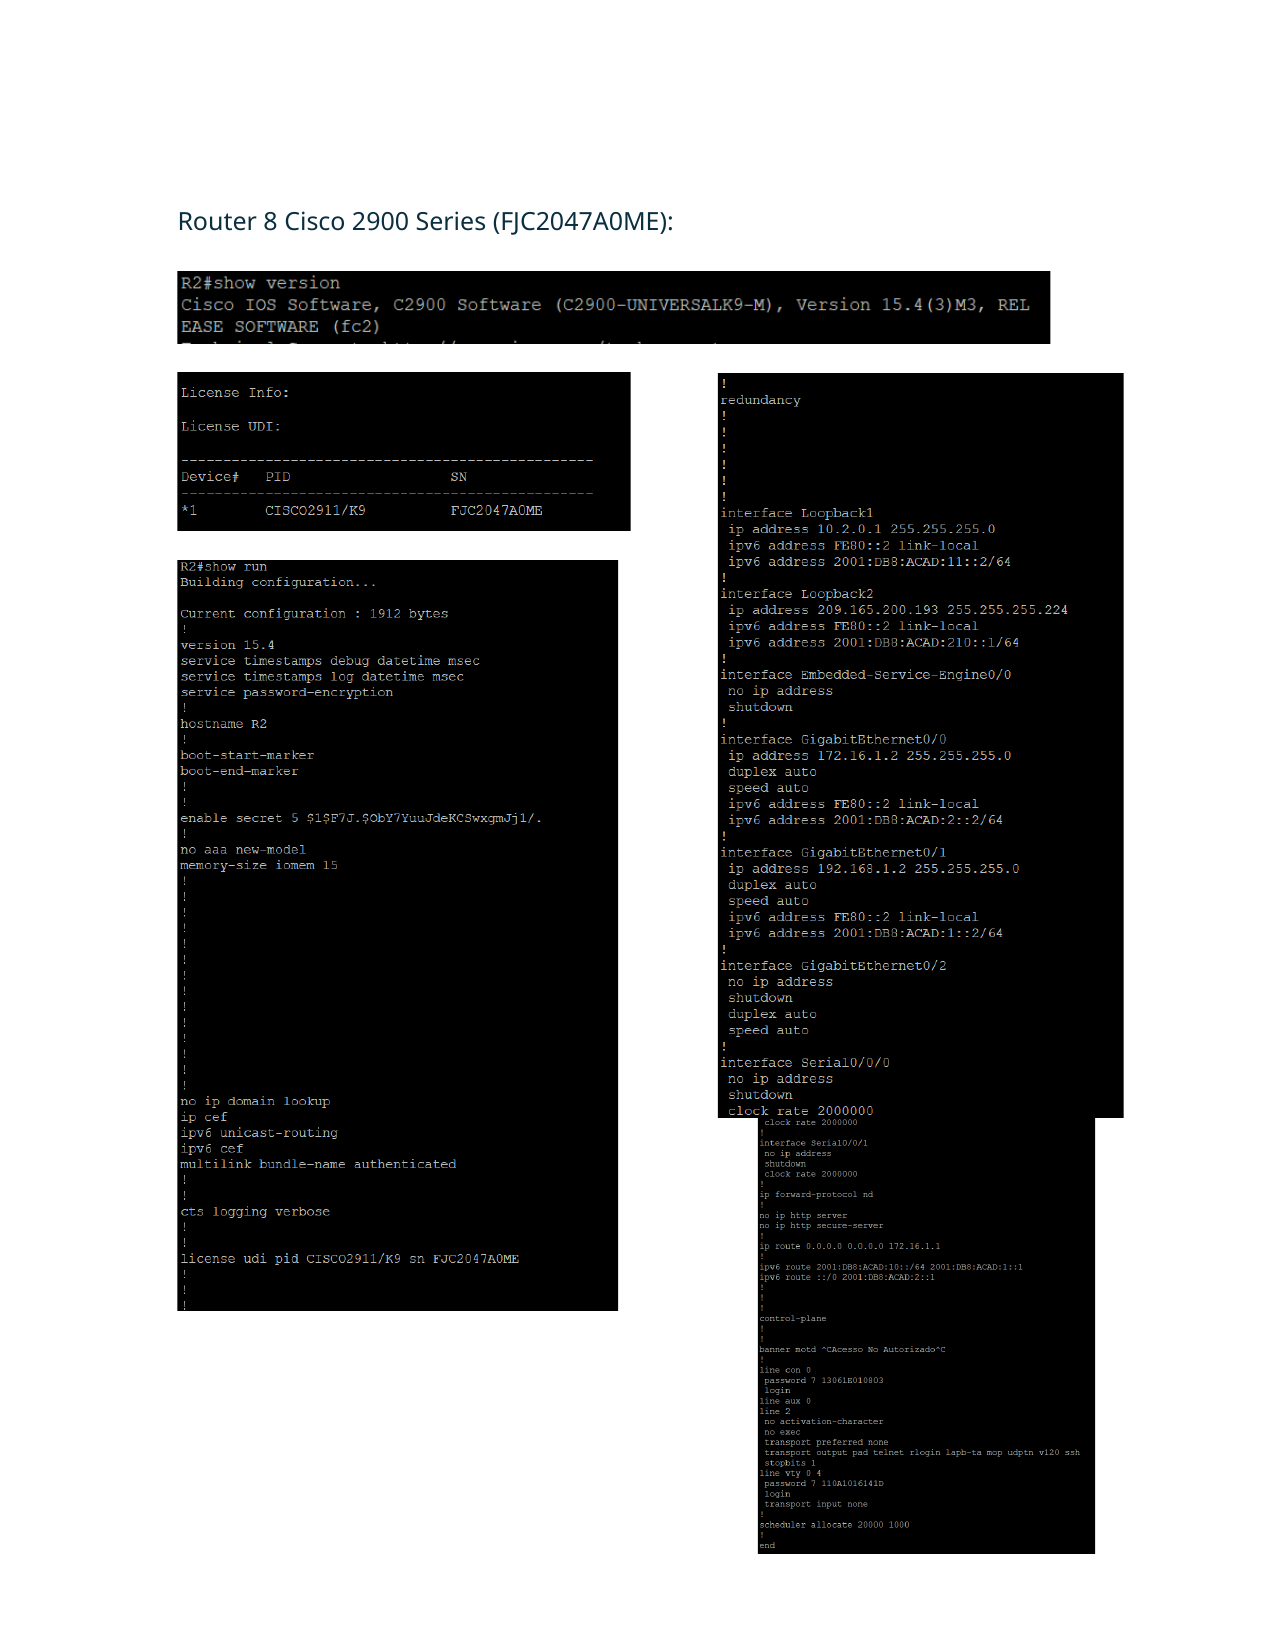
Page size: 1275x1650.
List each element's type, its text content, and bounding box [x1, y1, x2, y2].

picture [177, 271, 1051, 344]
subtitle Router 8 Cisco 2900 Series (FJC2047A0ME): [177, 203, 1098, 237]
picture [177, 372, 631, 531]
picture [177, 560, 619, 1311]
picture [717, 373, 1124, 1554]
